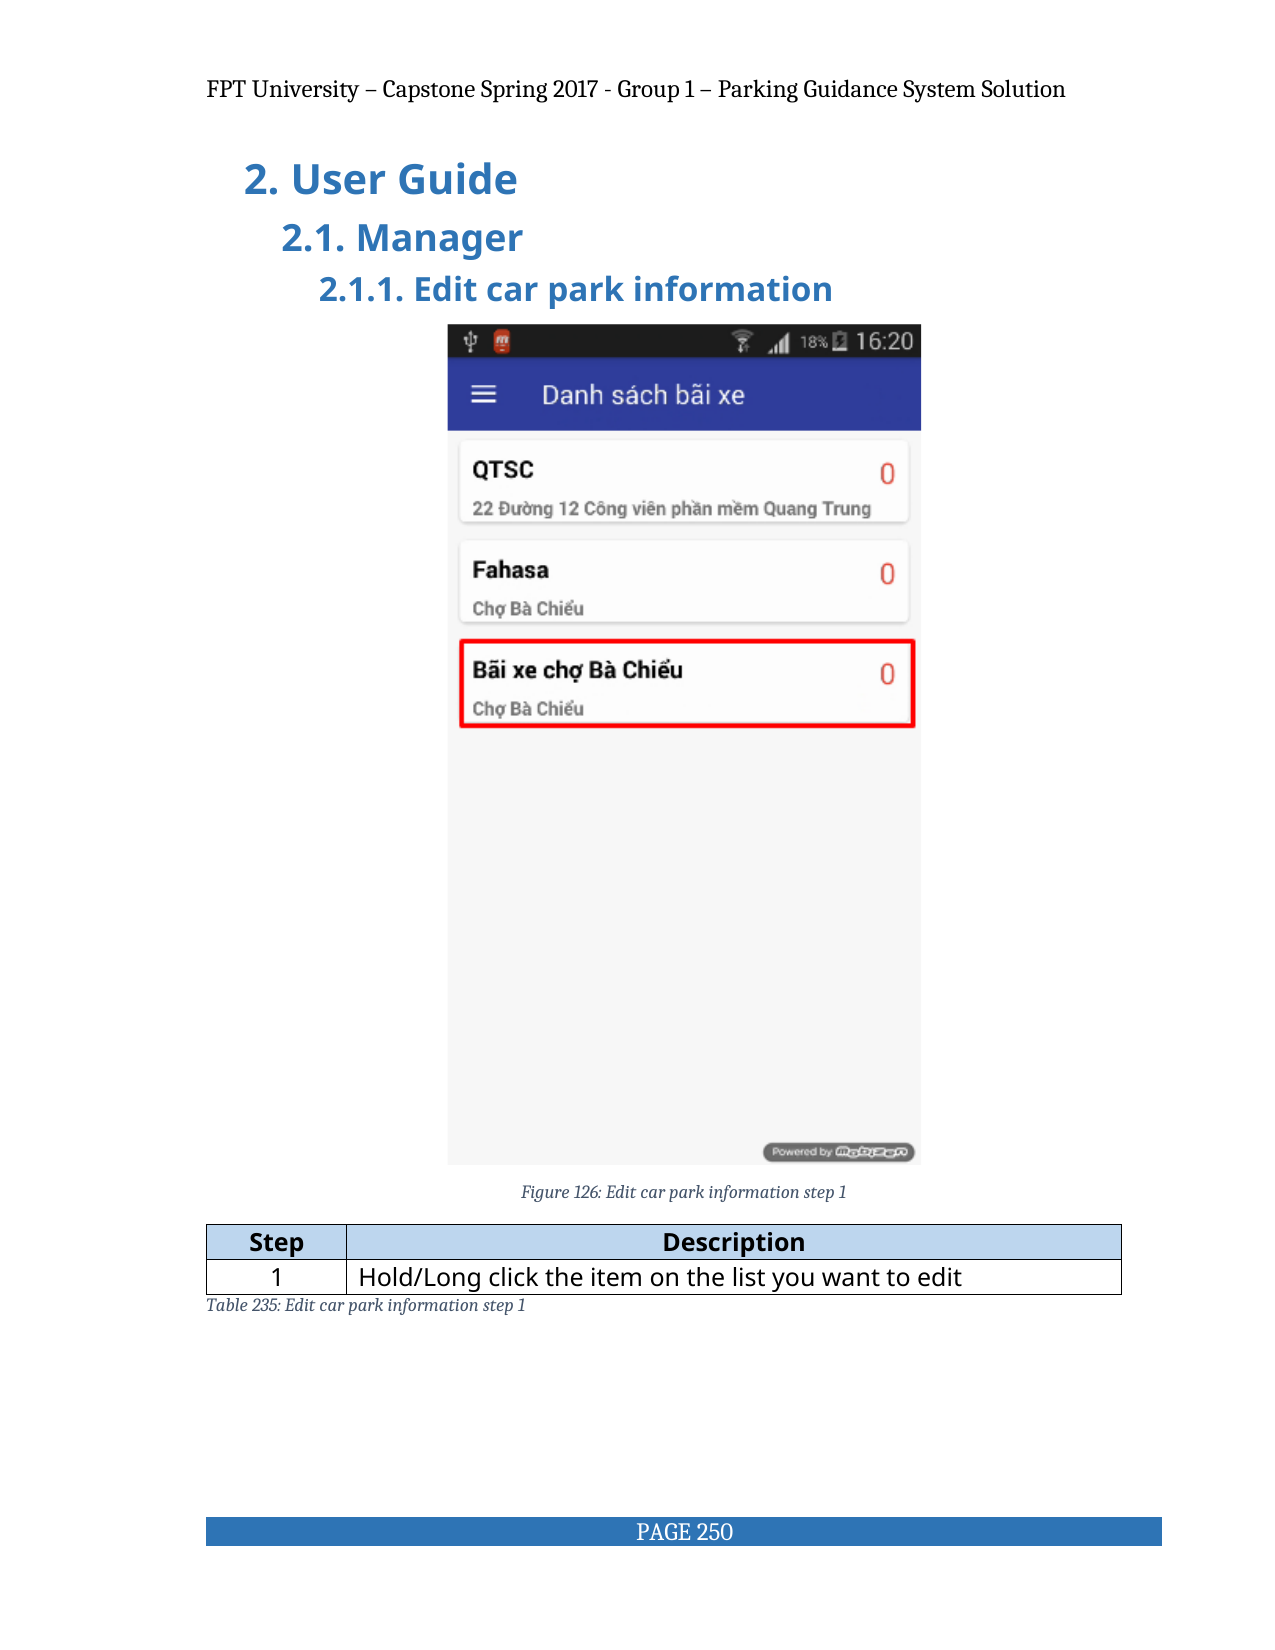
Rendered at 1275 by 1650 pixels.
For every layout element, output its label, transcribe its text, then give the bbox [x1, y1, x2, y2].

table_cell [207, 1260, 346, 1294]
text Table 235: Edit car park information step 1 [206, 1295, 1162, 1317]
subtitle Manager [206, 211, 1162, 262]
subtitle Edit car park information [206, 266, 1162, 312]
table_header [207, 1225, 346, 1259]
subtitle User Guide [206, 150, 1162, 207]
picture [447, 324, 922, 1165]
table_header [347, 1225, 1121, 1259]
text Figure 126: Edit car park information step 1 [206, 1181, 1162, 1203]
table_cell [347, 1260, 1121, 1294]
